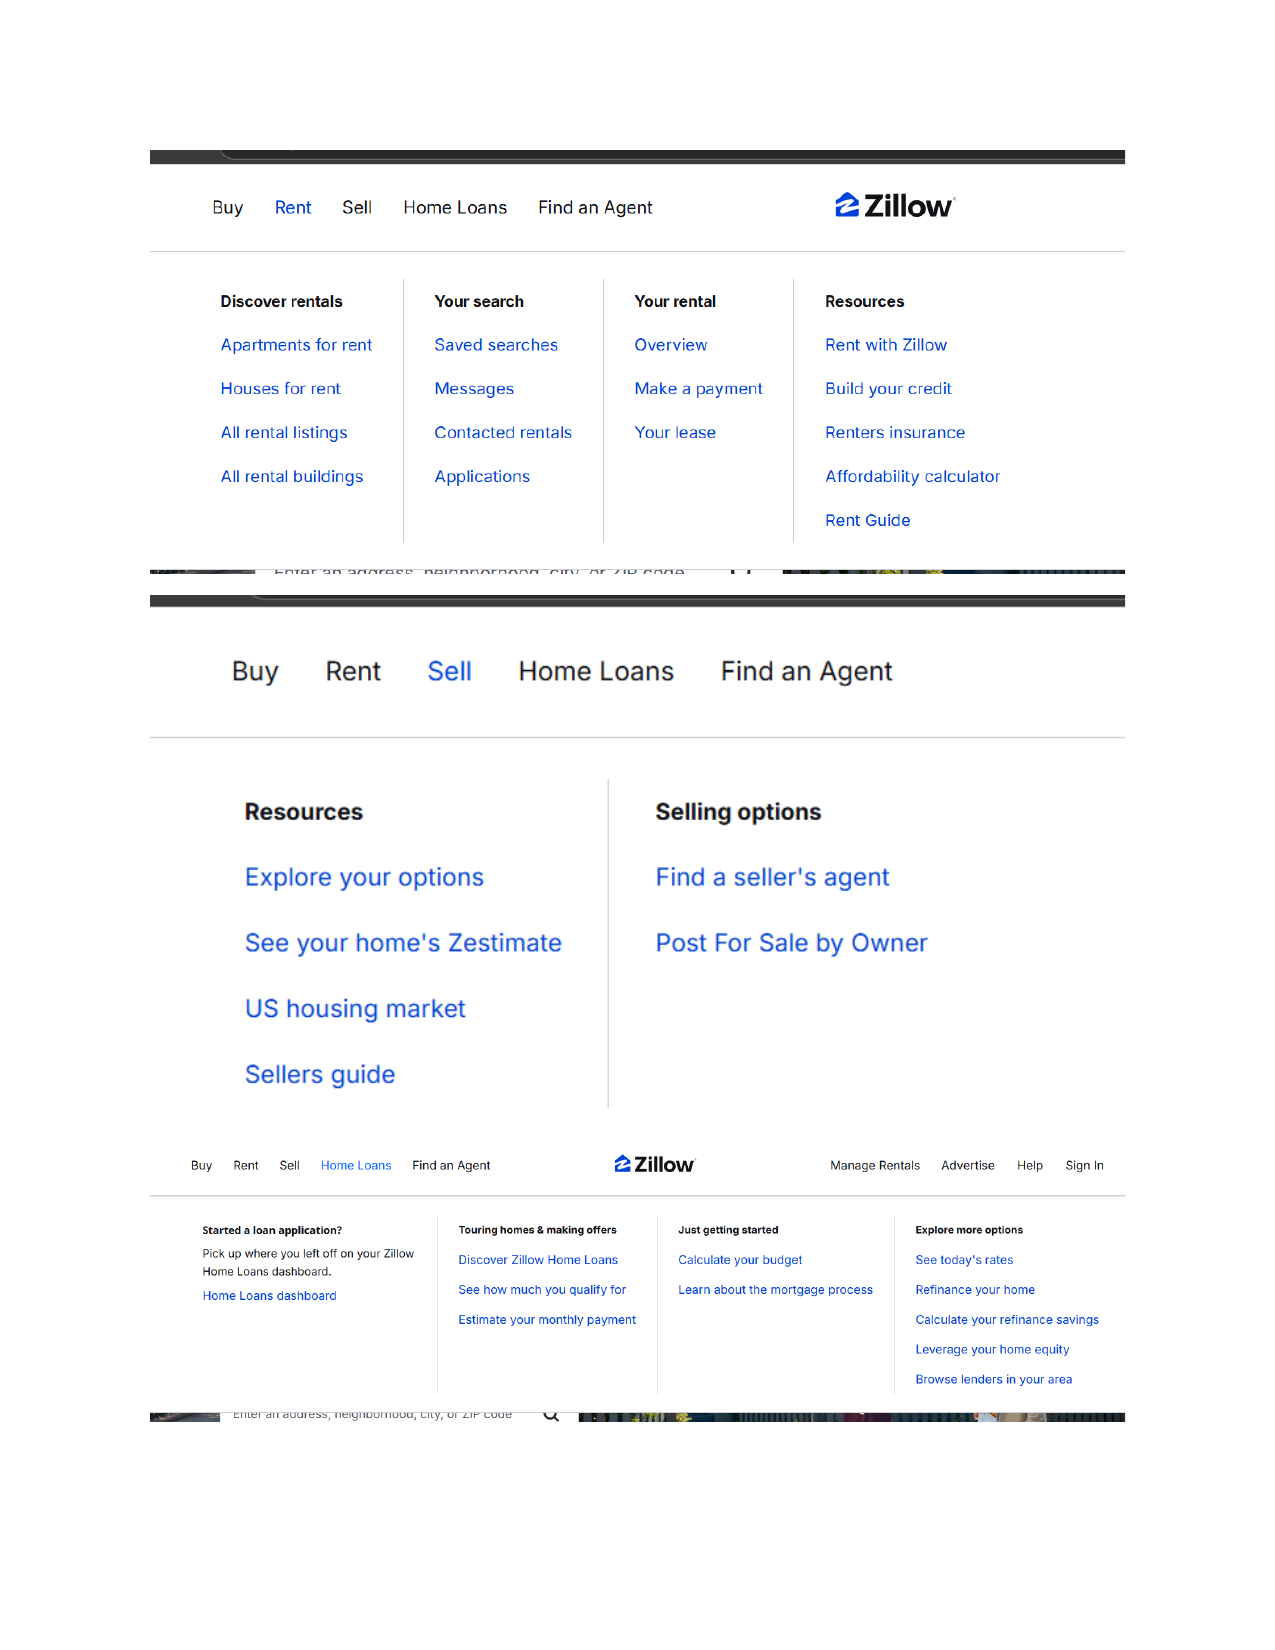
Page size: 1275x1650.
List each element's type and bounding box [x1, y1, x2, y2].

picture [150, 150, 1125, 574]
picture [150, 1137, 1125, 1422]
picture [150, 595, 1125, 1116]
